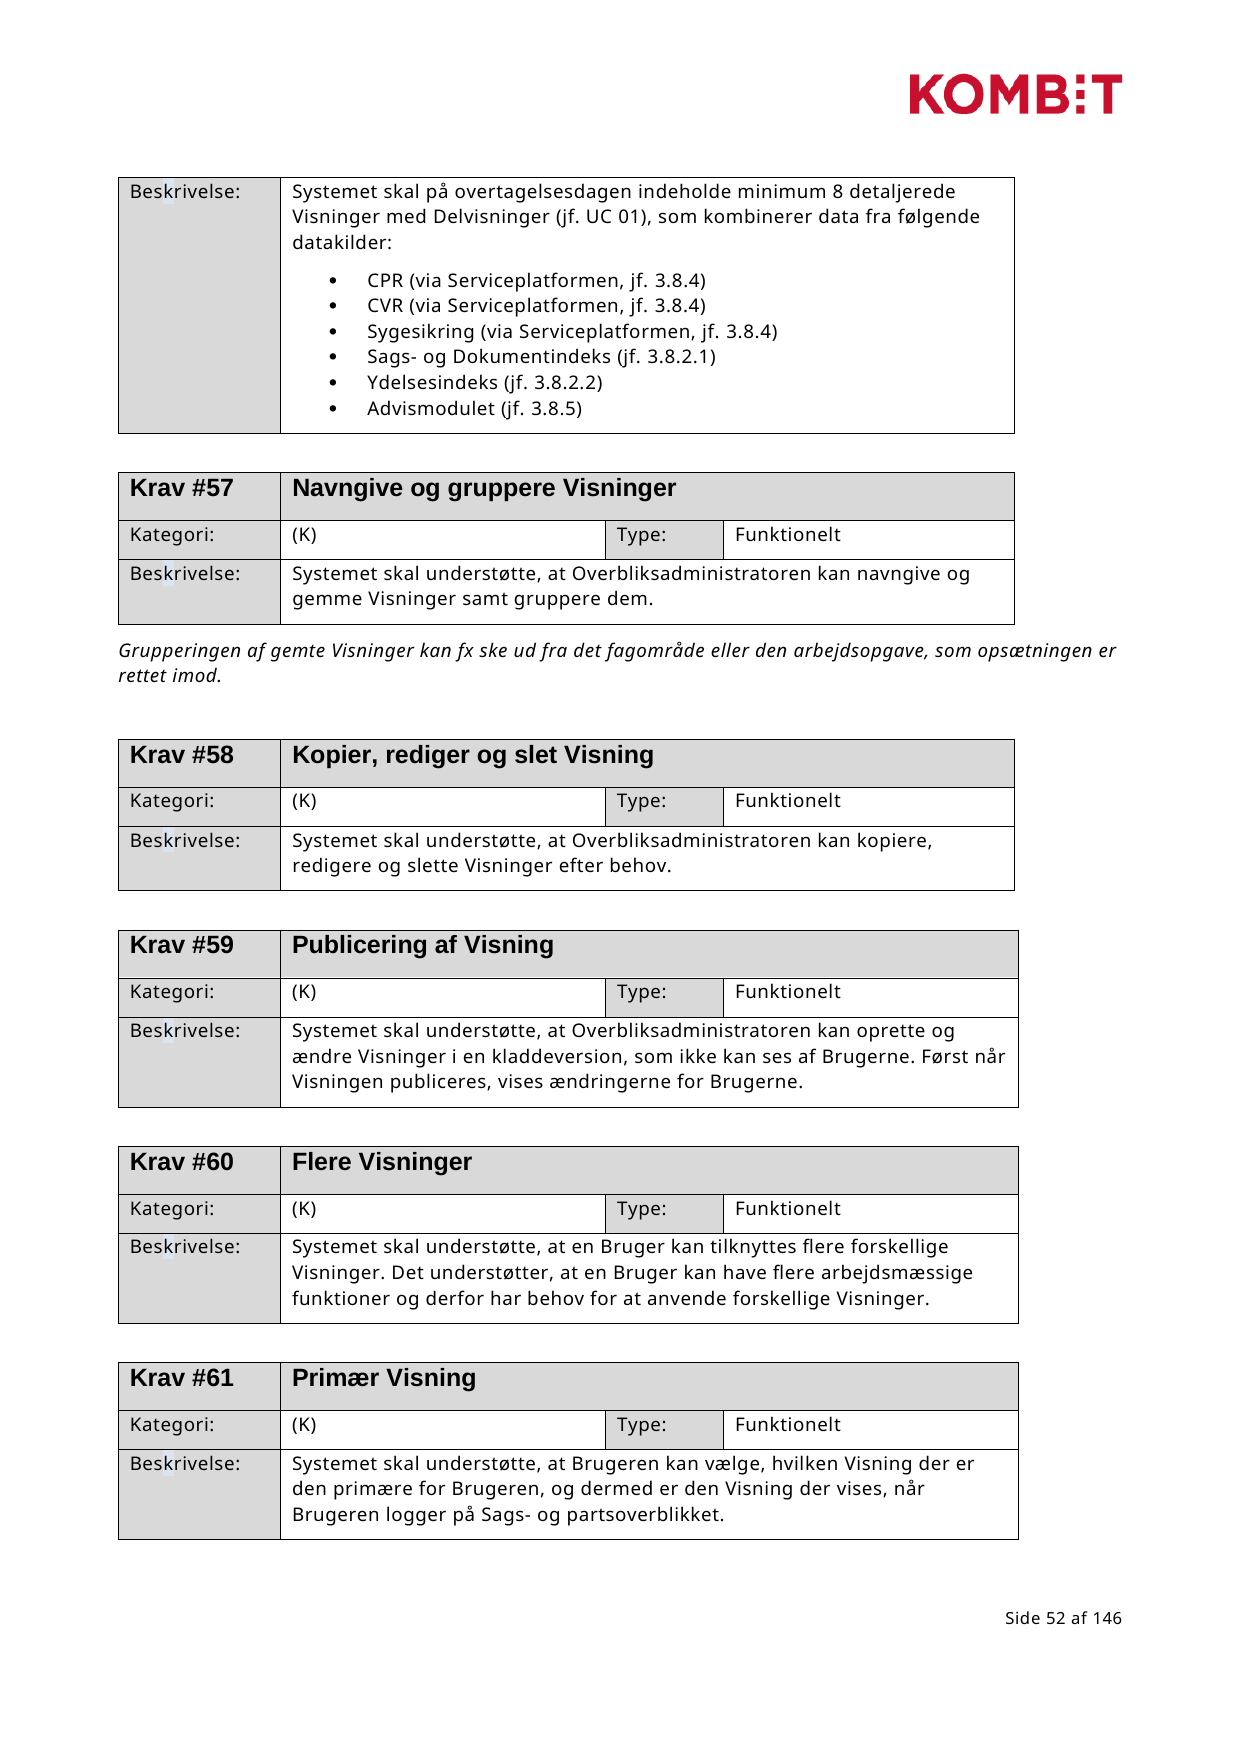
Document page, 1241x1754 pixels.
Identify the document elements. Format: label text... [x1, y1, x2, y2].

table_cell Funktionelt [724, 788, 1014, 826]
picture [910, 73, 1123, 114]
table_header Flere Visninger [281, 1147, 1018, 1194]
table_cell Systemet skal understøtte, at en Bruger kan tilknyttes flere forskellige Visninger. Det understøtter, at en Bruger kan have flere arbejdsmæssige funktioner og derfor har behov for at anvende forskellige Visninger. [281, 1234, 1018, 1323]
table_cell Kategori: [119, 1195, 280, 1233]
table_cell Kategori: [119, 979, 280, 1017]
table_cell Beskrivelse: [119, 1234, 280, 1323]
table_cell Beskrivelse: [119, 1450, 280, 1539]
table_cell Kategori: [119, 788, 280, 826]
table_header Navngive og gruppere Visninger [281, 473, 1014, 520]
text Grupperingen af gemte Visninger kan fx ske ud fra det fagområde eller den arbejdsopgave, som opsætningen er rettet imod. [118, 637, 1122, 688]
table_header Kopier, rediger og slet Visning [281, 740, 1014, 787]
table_header Primær Visning [281, 1363, 1018, 1410]
table_cell (K) [281, 788, 605, 826]
table_header Publicering af Visning [281, 931, 1018, 977]
table_cell Systemet skal understøtte, at Overbliksadministratoren kan navngive og gemme Visninger samt gruppere dem. [281, 560, 1014, 624]
table_cell Systemet skal understøtte, at Overbliksadministratoren kan oprette og ændre Visninger i en kladdeversion, som ikke kan ses af Brugerne. Først når Visningen publiceres, vises ændringerne for Brugerne. [281, 1018, 1018, 1107]
table_cell Beskrivelse: [119, 1018, 280, 1107]
table_cell Systemet skal på overtagelsesdagen indeholde minimum 8 detaljerede Visninger med Delvisninger (jf. UC 01), som kombinerer data fra følgende datakilder: CPR (via Serviceplatformen, jf. 3.8.4) CVR (via Serviceplatformen, jf. 3.8.4) Sygesikring (via Serviceplatformen, jf. 3.8.4) Sags- og Dokumentindeks (jf. 3.8.2.1) Ydelsesindeks (jf. 3.8.2.2) Advismodulet (jf. 3.8.5) [281, 178, 1014, 433]
table_cell Funktionelt [724, 521, 1014, 559]
table_cell Funktionelt [724, 1195, 1018, 1233]
table_cell (K) [281, 979, 605, 1017]
table_cell Kategori: [119, 521, 280, 559]
table_cell Type: [606, 788, 723, 826]
table_cell Systemet skal understøtte, at Overbliksadministratoren kan kopiere, redigere og slette Visninger efter behov. [281, 827, 1014, 890]
table_cell (K) [281, 1195, 605, 1233]
table_cell (K) [281, 1411, 605, 1449]
table_cell Type: [606, 979, 723, 1017]
table_cell Beskrivelse: [119, 178, 280, 433]
table_cell Beskrivelse: [119, 560, 280, 624]
table_cell Type: [606, 521, 723, 559]
table_cell Type: [606, 1195, 723, 1233]
table_cell Systemet skal understøtte, at Brugeren kan vælge, hvilken Visning der er den primære for Brugeren, og dermed er den Visning der vises, når Brugeren logger på Sags- og partsoverblikket. [281, 1450, 1018, 1539]
table_cell (K) [281, 521, 605, 559]
table_cell Beskrivelse: [119, 827, 280, 890]
table_cell Funktionelt [724, 1411, 1018, 1449]
table_cell Funktionelt [724, 979, 1018, 1017]
table_cell Type: [606, 1411, 723, 1449]
table_cell Kategori: [119, 1411, 280, 1449]
